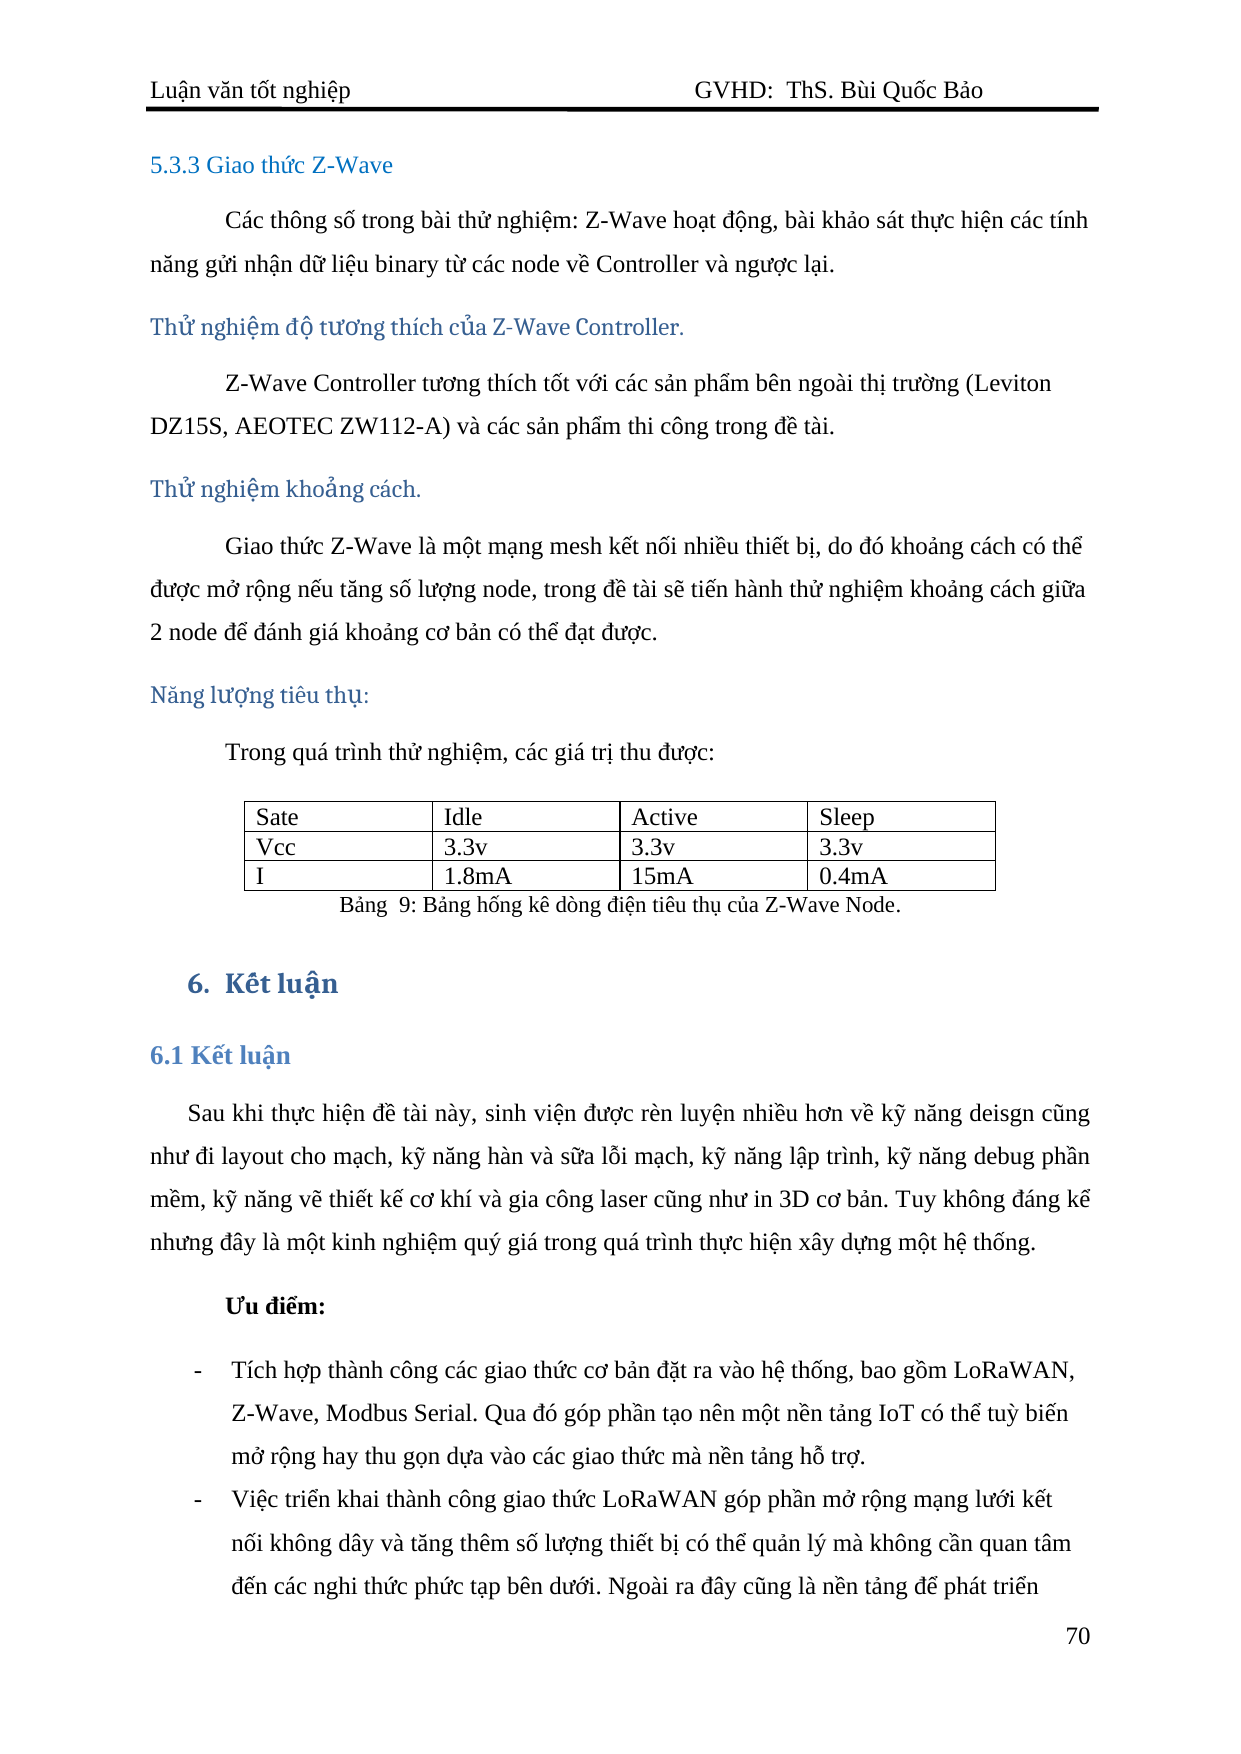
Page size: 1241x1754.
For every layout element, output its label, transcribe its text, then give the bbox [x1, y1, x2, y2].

subtitle Kết luận [187, 968, 1090, 1001]
subtitle Thử nghiệm độ tương thích của Z-Wave Controller. [150, 313, 1090, 341]
table_header Sleep [808, 802, 995, 831]
list Tích hợp thành công các giao thức cơ bản đặt ra vào hệ thống, bao gồm LoRaWAN, Z-Wave, Modbus Serial. Qua đó góp phần tạo nên một nền tảng IoT có thể tuỳ biến mở rộng hay thu gọn dựa vào các giao thức mà nền tảng hỗ trợ. [194, 1355, 1090, 1470]
table_cell Vcc [245, 832, 432, 860]
text Ưu điểm: [150, 1291, 1090, 1320]
table_cell I [245, 861, 432, 890]
table_cell 3.3v [433, 832, 619, 860]
text Các thông số trong bài thử nghiệm: Z-Wave hoạt động, bài khảo sát thực hiện các tính năng gửi nhận dữ liệu binary từ các node về Controller và ngược lại. [150, 206, 1090, 277]
table_cell 1.8mA [433, 861, 619, 890]
table_cell 0.4mA [808, 861, 995, 890]
table_cell 3.3v [808, 832, 995, 860]
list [194, 1484, 1090, 1599]
subtitle 5.3.3 Giao thức Z-Wave [150, 150, 1090, 179]
subtitle Năng lượng tiêu thụ: [150, 681, 1090, 710]
text Z-Wave Controller tương thích tốt với các sản phẩm bên ngoài thị trường (Leviton DZ15S, AEOTEC ZW112-A) và các sản phẩm thi công trong đề tài. [150, 368, 1090, 440]
text Sau khi thực hiện đề tài này, sinh viện được rèn luyện nhiều hơn về kỹ năng deisgn cũng như đi layout cho mạch, kỹ năng hàn và sữa lỗi mạch, kỹ năng lập trình, kỹ năng debug phần mềm, kỹ năng vẽ thiết kế cơ khí và gia công laser cũng như in 3D cơ bản. Tuy không đáng kể nhưng đây là một kinh nghiệm quý giá trong quá trình thực hiện xây dựng một hệ thống. [150, 1098, 1090, 1256]
subtitle 6.1 Kết luận [150, 1039, 1090, 1070]
table_header Idle [433, 802, 619, 831]
table_cell 15mA [621, 861, 807, 890]
subtitle Thử nghiệm khoảng cách. [150, 475, 1090, 504]
table_header Active [621, 802, 807, 831]
text Trong quá trình thử nghiệm, các giá trị thu được: [150, 737, 1090, 766]
table_cell 3.3v [621, 832, 807, 860]
text Giao thức Z-Wave là một mạng mesh kết nối nhiều thiết bị, do đó khoảng cách có thể được mở rộng nếu tăng số lượng node, trong đề tài sẽ tiến hành thử nghiệm khoảng cách giữa 2 node để đánh giá khoảng cơ bản có thể đạt được. [150, 531, 1090, 646]
text Bảng 9: Bảng hống kê dòng điện tiêu thụ của Z-Wave Node. [150, 891, 1090, 918]
table_header Sate [245, 802, 432, 831]
